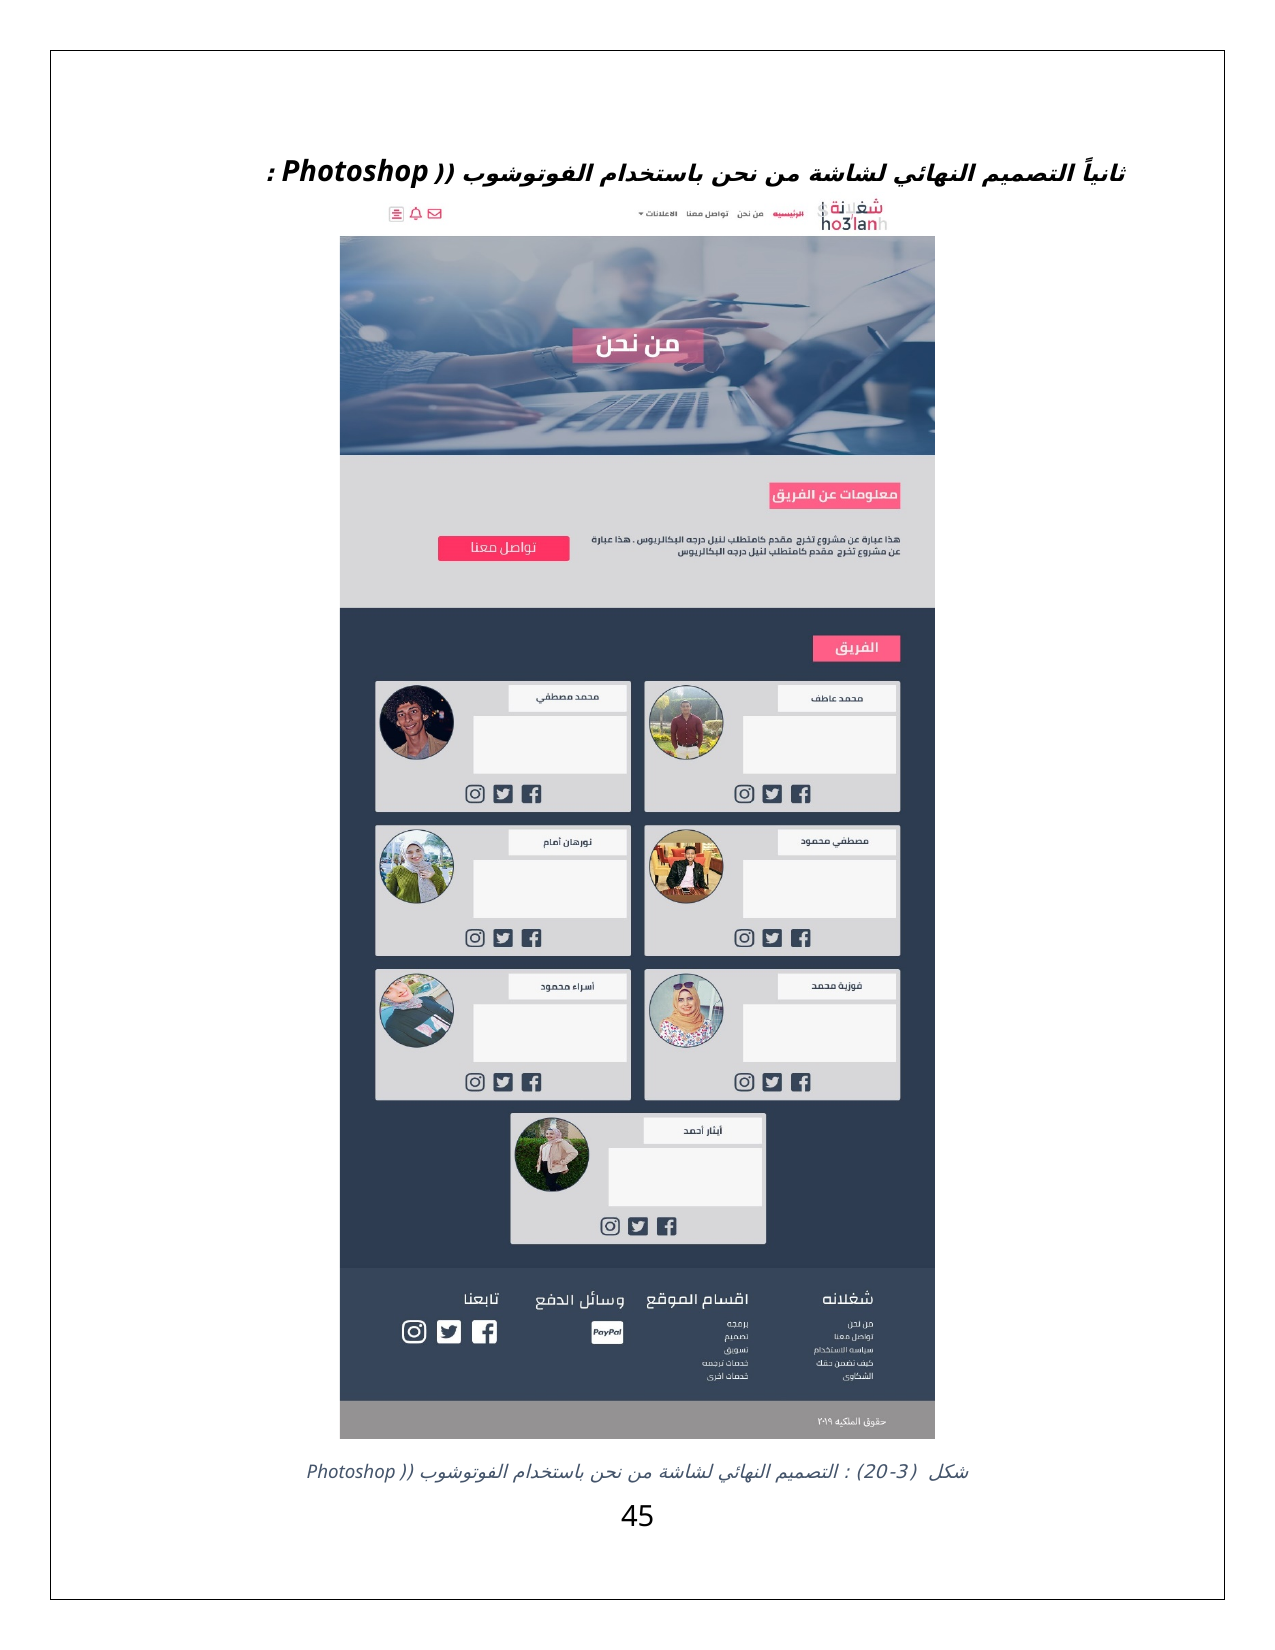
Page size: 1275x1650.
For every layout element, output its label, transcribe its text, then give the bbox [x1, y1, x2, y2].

subtitle ثانياً التصميم النهائي لشاشة من نحن باستخدام الفوتوشوب ((Photoshop : [150, 150, 1124, 190]
picture [339, 192, 935, 1439]
text شكل (3-20) : التصميم النهائي لشاشة من نحن باستخدام الفوتوشوب ((Photoshop [150, 1458, 1125, 1483]
